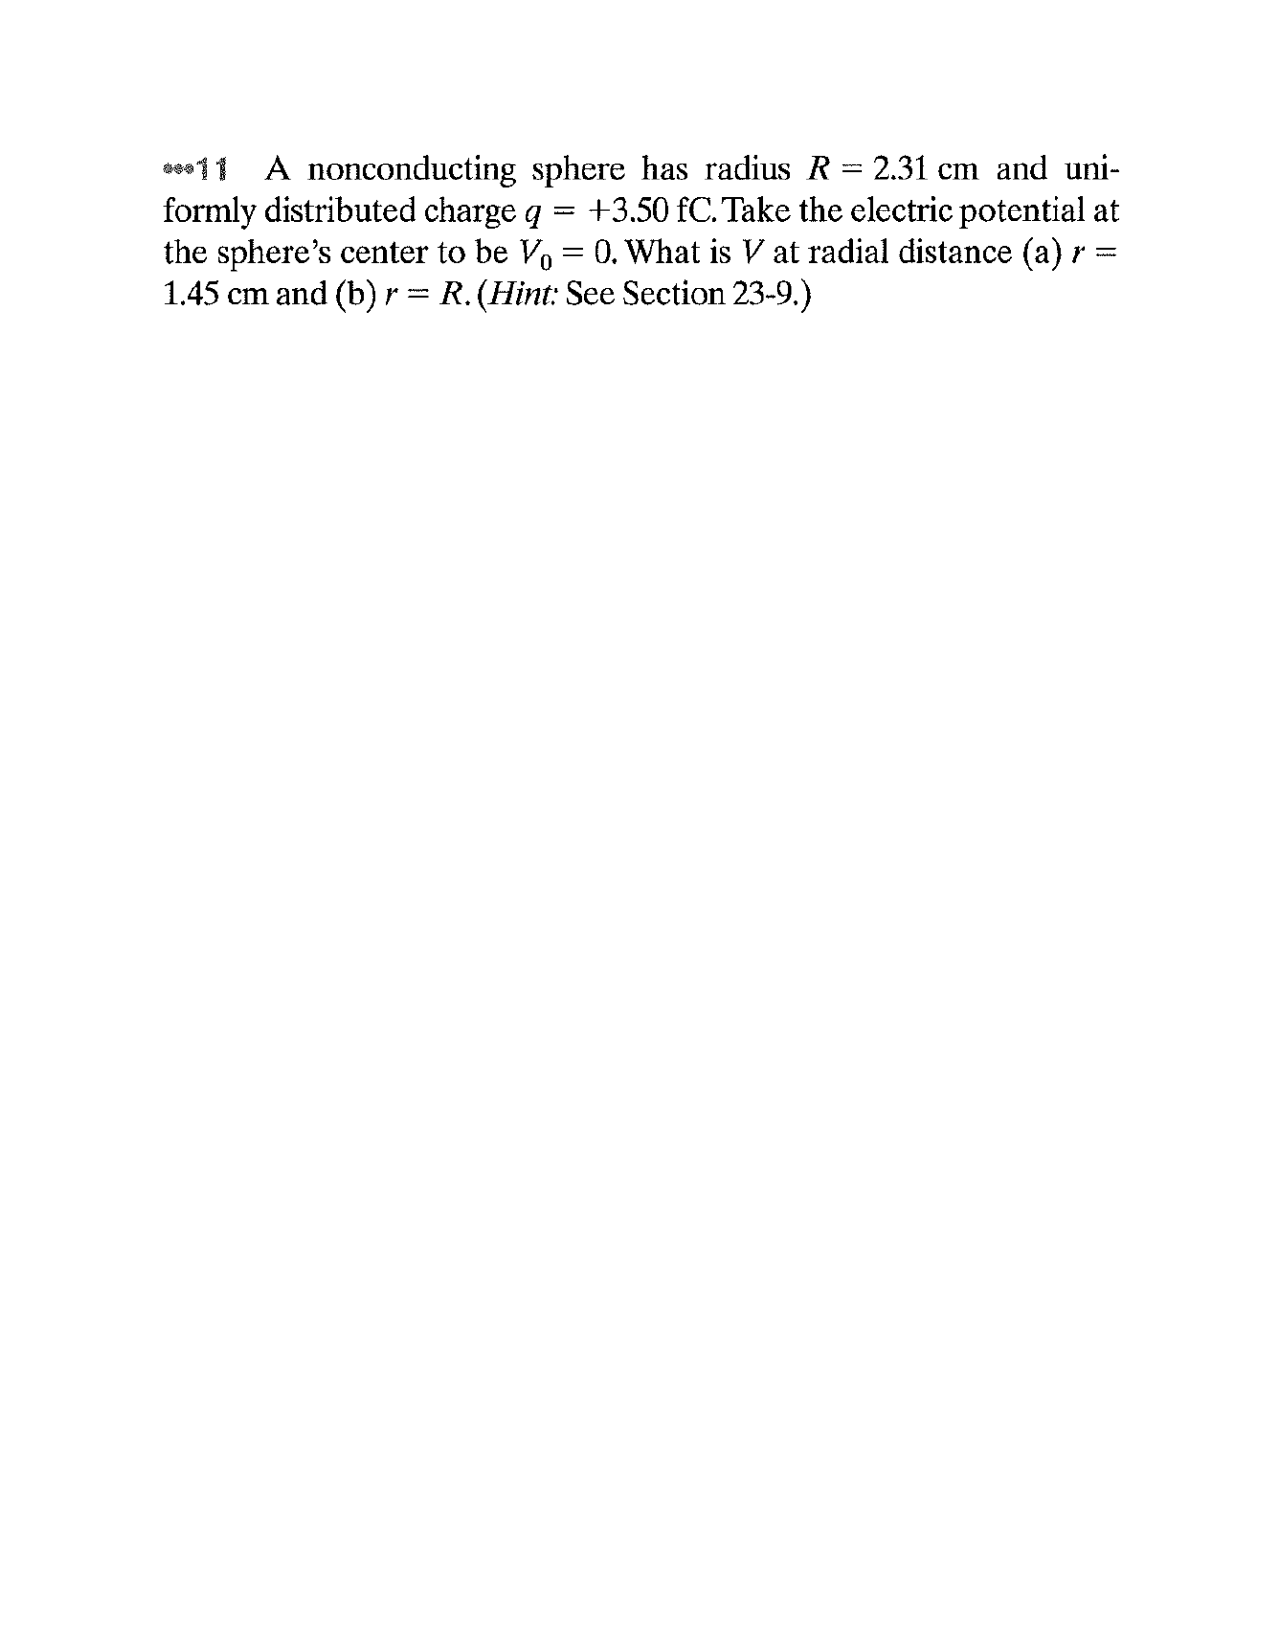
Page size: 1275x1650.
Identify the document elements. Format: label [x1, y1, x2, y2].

picture [150, 150, 1125, 318]
